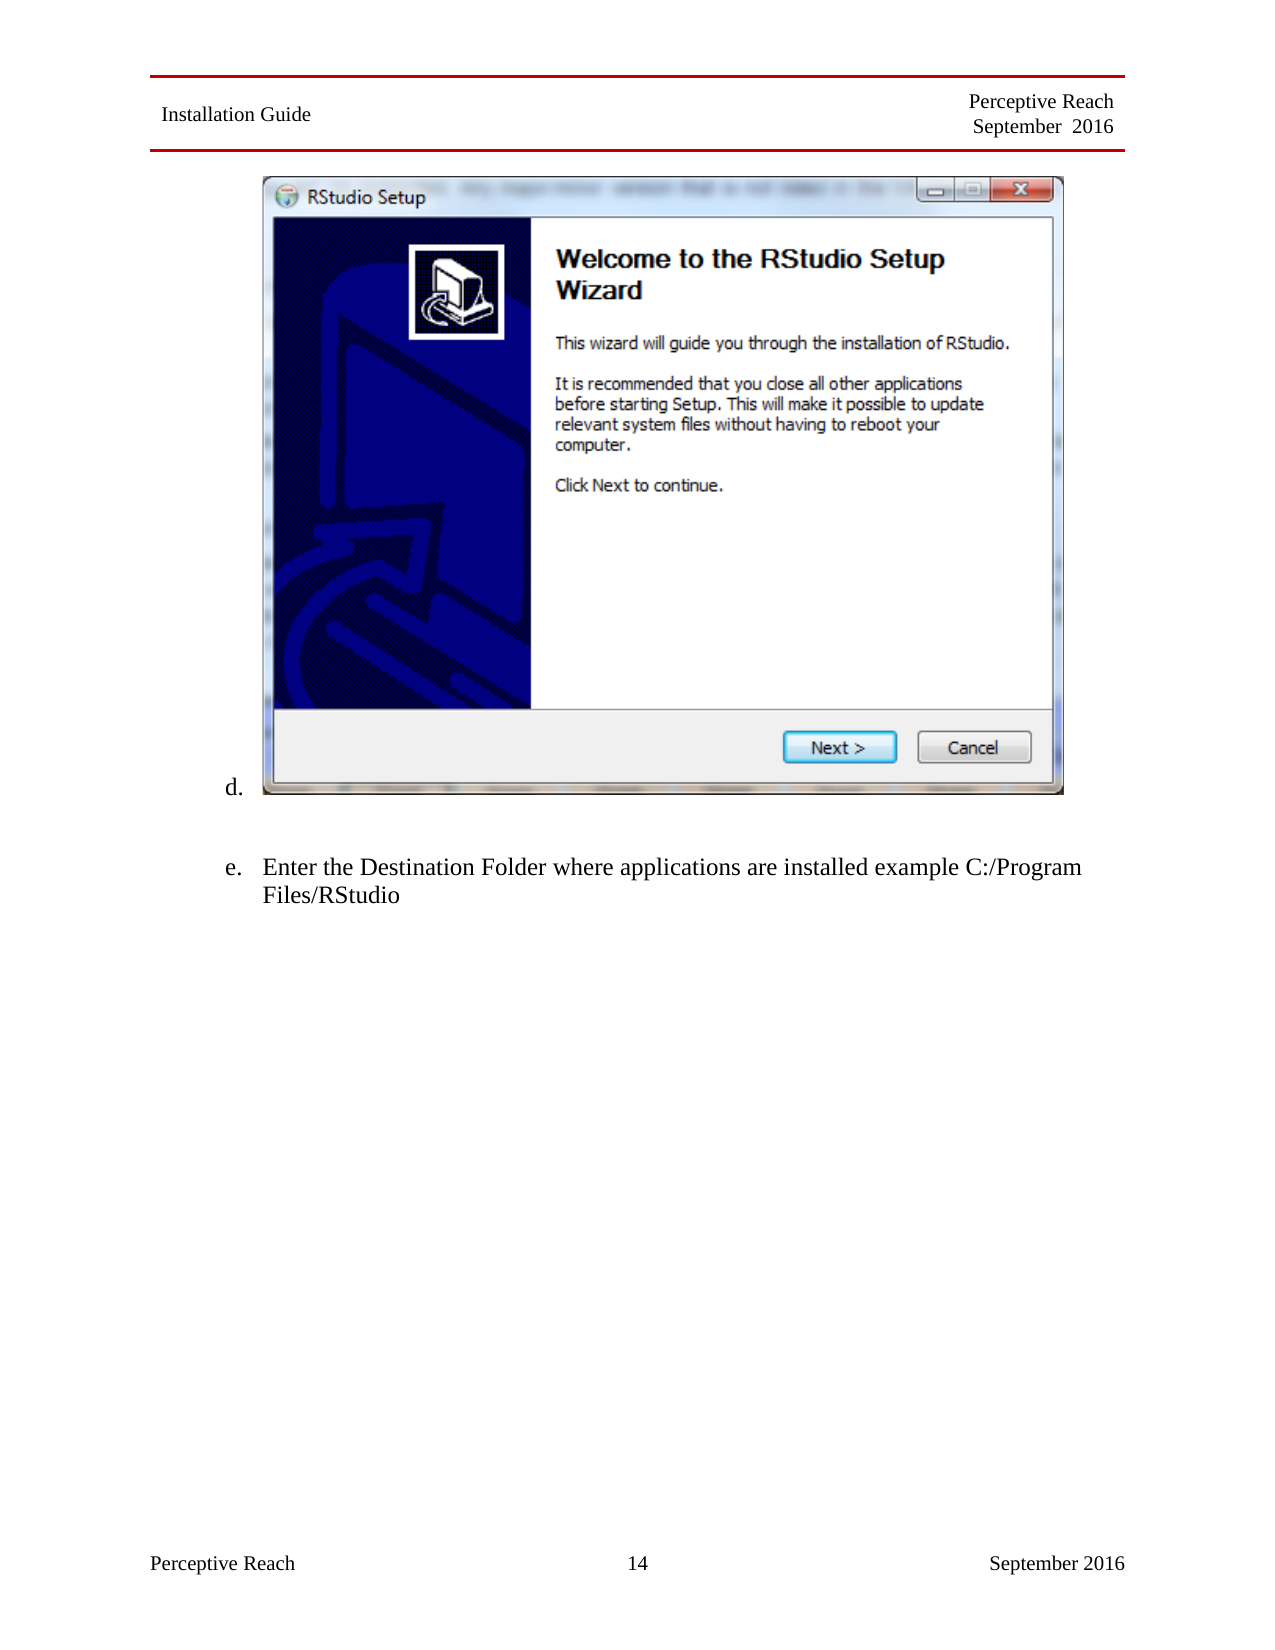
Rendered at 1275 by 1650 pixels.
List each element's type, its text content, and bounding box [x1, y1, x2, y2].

picture [262, 176, 1064, 795]
list Enter the Destination Folder where applications are installed example C:/Program Files/RStudio [225, 852, 1125, 909]
